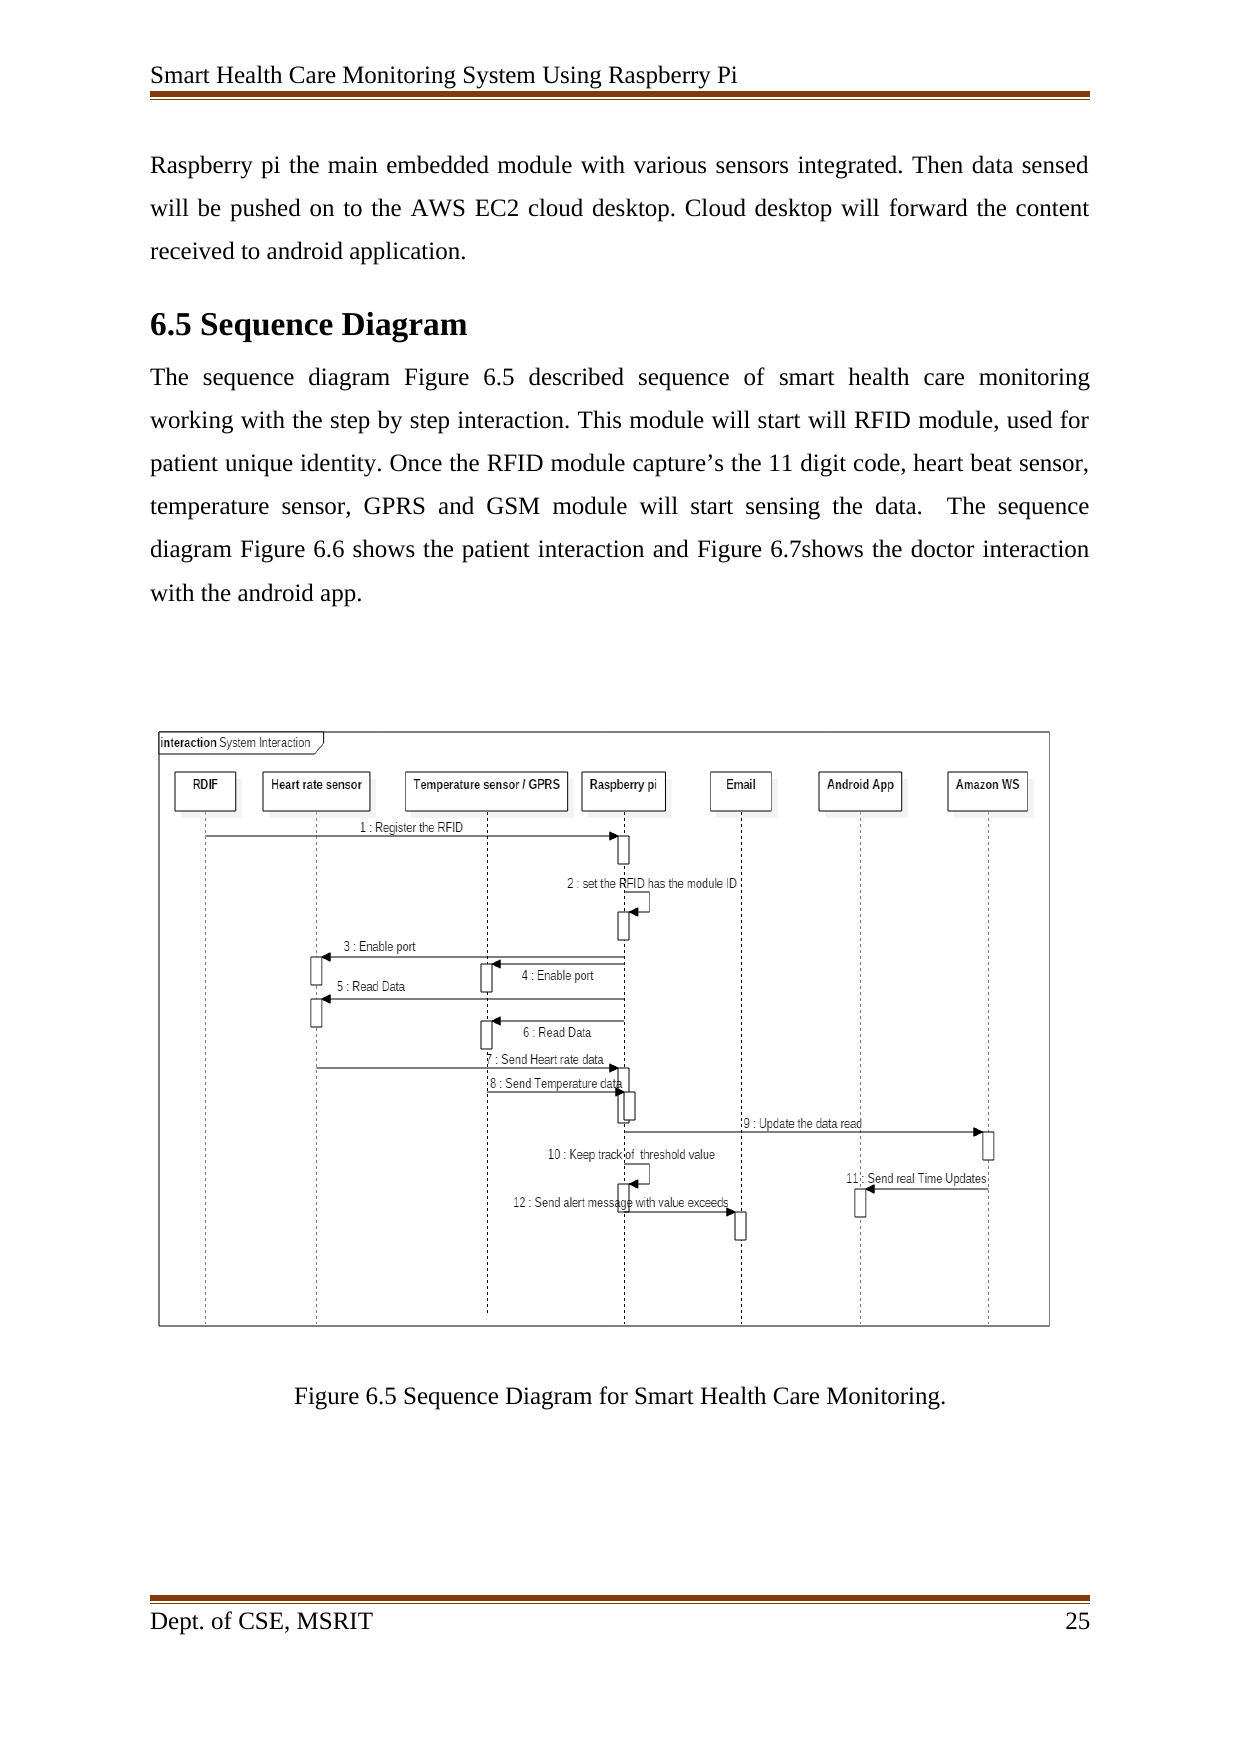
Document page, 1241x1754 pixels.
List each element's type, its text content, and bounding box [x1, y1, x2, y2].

text The sequence diagram Figure 6.5 described sequence of smart health care monitoring working with the step by step interaction. This module will start will RFID module, used for patient unique identity. Once the RFID module capture’s the 11 digit code, heart beat sensor, temperature sensor, GPRS and GSM module will start sensing the data. The sequence diagram Figure 6.6 shows the patient interaction and Figure 6.7shows the doctor interaction with the android app. [150, 362, 1090, 606]
picture [150, 722, 1083, 1367]
text Raspberry pi the main embedded module with various sensors integrated. Then data sensed will be pushed on to the AWS EC2 cloud desktop. Cloud desktop will forward the content received to android application. [150, 150, 1090, 265]
text Figure 6.5 Sequence Diagram for Smart Health Care Monitoring. [150, 1381, 1090, 1410]
text 6.5 Sequence Diagram [150, 304, 1090, 343]
